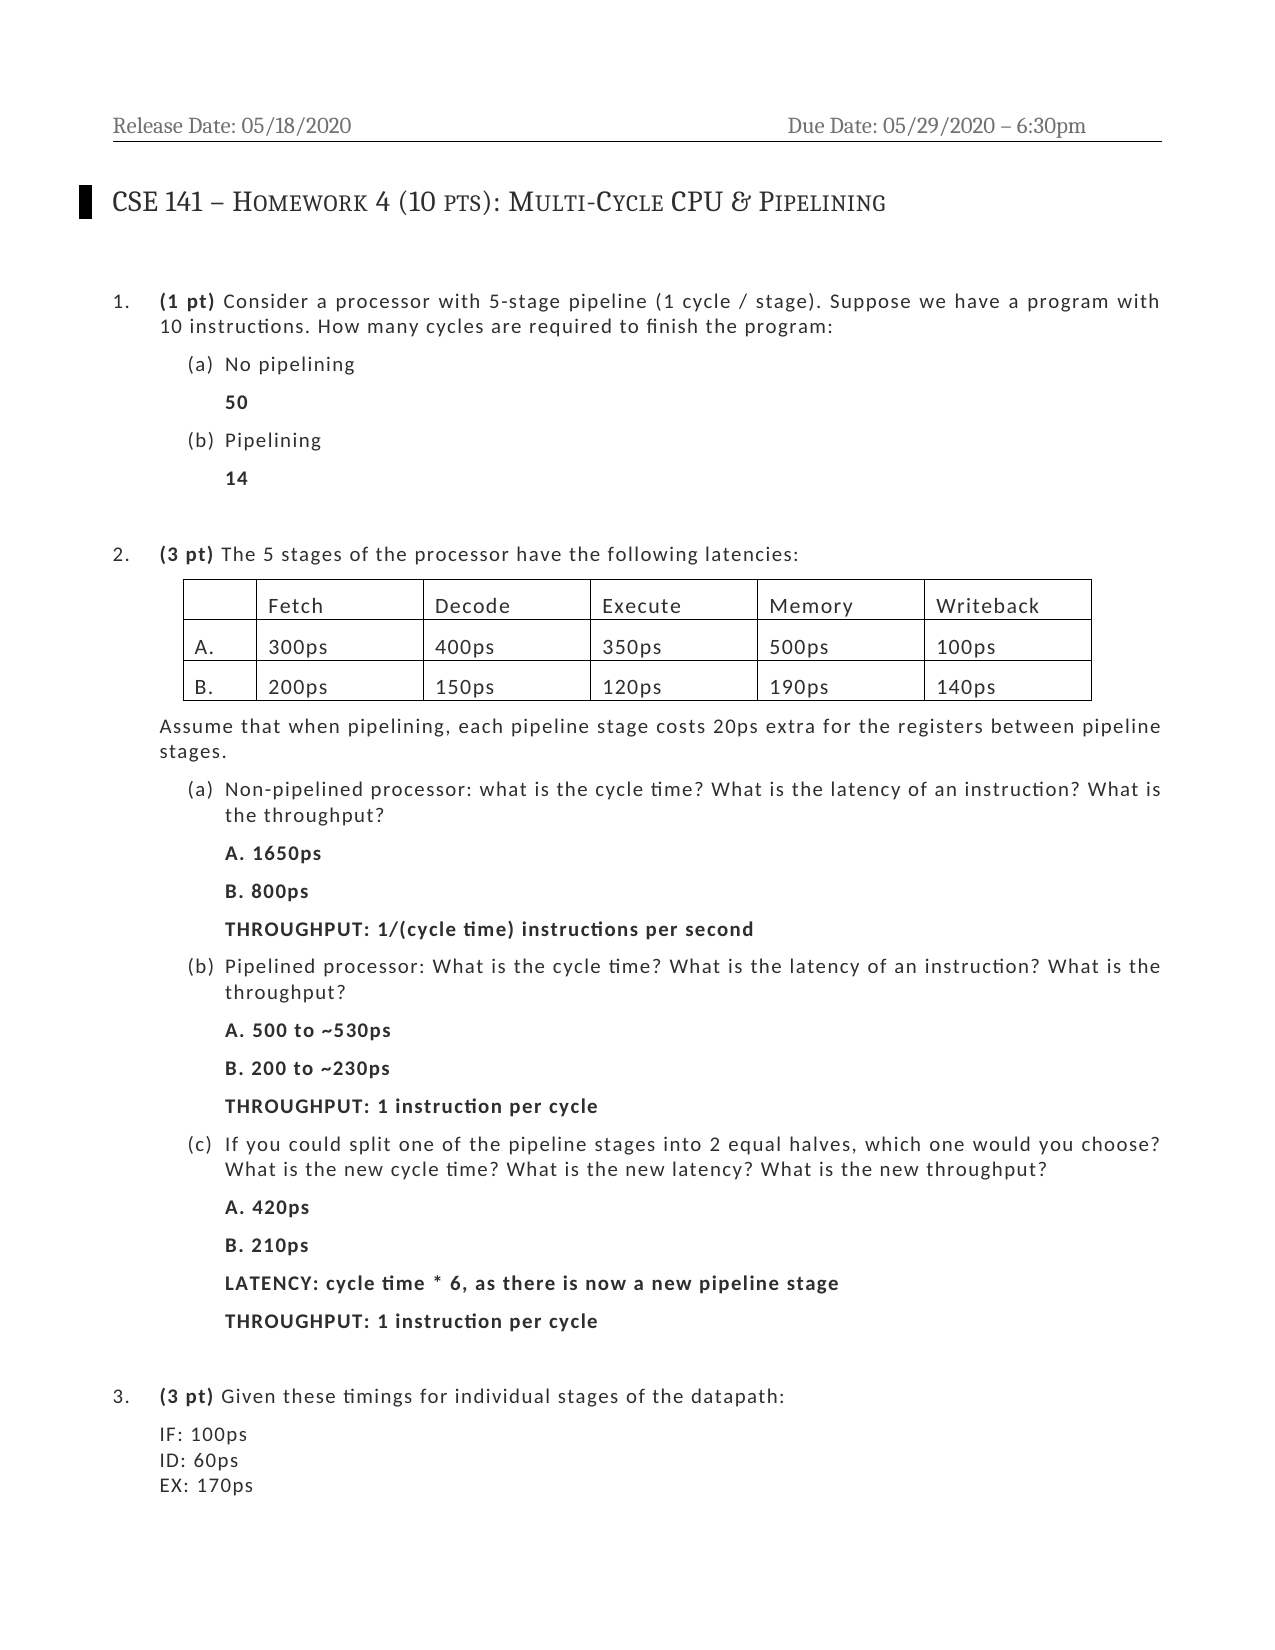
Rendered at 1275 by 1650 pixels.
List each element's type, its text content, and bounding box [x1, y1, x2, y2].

table_header Fetch [257, 580, 423, 619]
subtitle (3 pt) The 5 stages of the processor have the following latencies: [112, 541, 1162, 567]
table_cell 120ps [591, 661, 757, 700]
subtitle No pipelining [187, 352, 1162, 377]
table_cell 500ps [758, 620, 924, 659]
subtitle If you could split one of the pipeline stages into 2 equal halves, which one would you choose? What is the new cycle time? What is the new latency? What is the new throughput? [187, 1131, 1162, 1182]
subtitle Non-pipelined processor: what is the cycle time? What is the latency of an instruction? What is the throughput? [187, 777, 1162, 827]
subtitle LATENCY: cycle time * 6, as there is now a new pipeline stage [225, 1270, 1162, 1295]
table_cell 350ps [591, 620, 757, 659]
subtitle Pipelined processor: What is the cycle time? What is the latency of an instruction? What is the throughput? [187, 954, 1162, 1004]
subtitle THROUGHPUT: 1 instruction per cycle [225, 1308, 1162, 1333]
subtitle 14 [225, 465, 1162, 491]
table_cell 190ps [758, 661, 924, 700]
subtitle Pipelining [187, 427, 1162, 453]
table_cell 100ps [925, 620, 1091, 659]
table_header Memory [758, 580, 924, 619]
table_cell 400ps [424, 620, 590, 659]
subtitle A. 1650ps [225, 840, 1162, 865]
table_header [184, 580, 256, 619]
table_cell B. [184, 661, 256, 700]
table_header Execute [591, 580, 757, 619]
subtitle B. 800ps [225, 878, 1162, 903]
table_cell 300ps [257, 620, 423, 659]
subtitle (1 pt) Consider a processor with 5-stage pipeline (1 cycle / stage). Suppose we have a program with 10 instructions. How many cycles are required to finish the program: [112, 288, 1162, 339]
title CSE 141 – Homework 4 (10 pts): Multi-Cycle CPU & Pipelining [92, 185, 1162, 219]
subtitle (3 pt) Given these timings for individual stages of the datapath: [112, 1384, 1162, 1409]
subtitle B. 200 to ~230ps [225, 1055, 1162, 1080]
subtitle Assume that when pipelining, each pipeline stage costs 20ps extra for the registers between pipeline stages. [159, 713, 1162, 764]
table_cell A. [184, 620, 256, 659]
subtitle A. 500 to ~530ps [225, 1017, 1162, 1042]
subtitle THROUGHPUT: 1 instruction per cycle [225, 1093, 1162, 1118]
text Release : 05/18/2020 Due Date: 05/29/2020 – 6:30pm [112, 112, 1162, 142]
subtitle THROUGHPUT: 1/(cycle time) instructions per second [225, 916, 1162, 941]
table_header Writeback [925, 580, 1091, 619]
subtitle 50 [225, 389, 1162, 415]
subtitle B. 210ps [225, 1232, 1162, 1257]
table_cell 140ps [925, 661, 1091, 700]
table_cell 200ps [257, 661, 423, 700]
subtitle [159, 1422, 1162, 1498]
table_cell 150ps [424, 661, 590, 700]
table_header Decode [424, 580, 590, 619]
subtitle A. 420ps [225, 1194, 1162, 1219]
